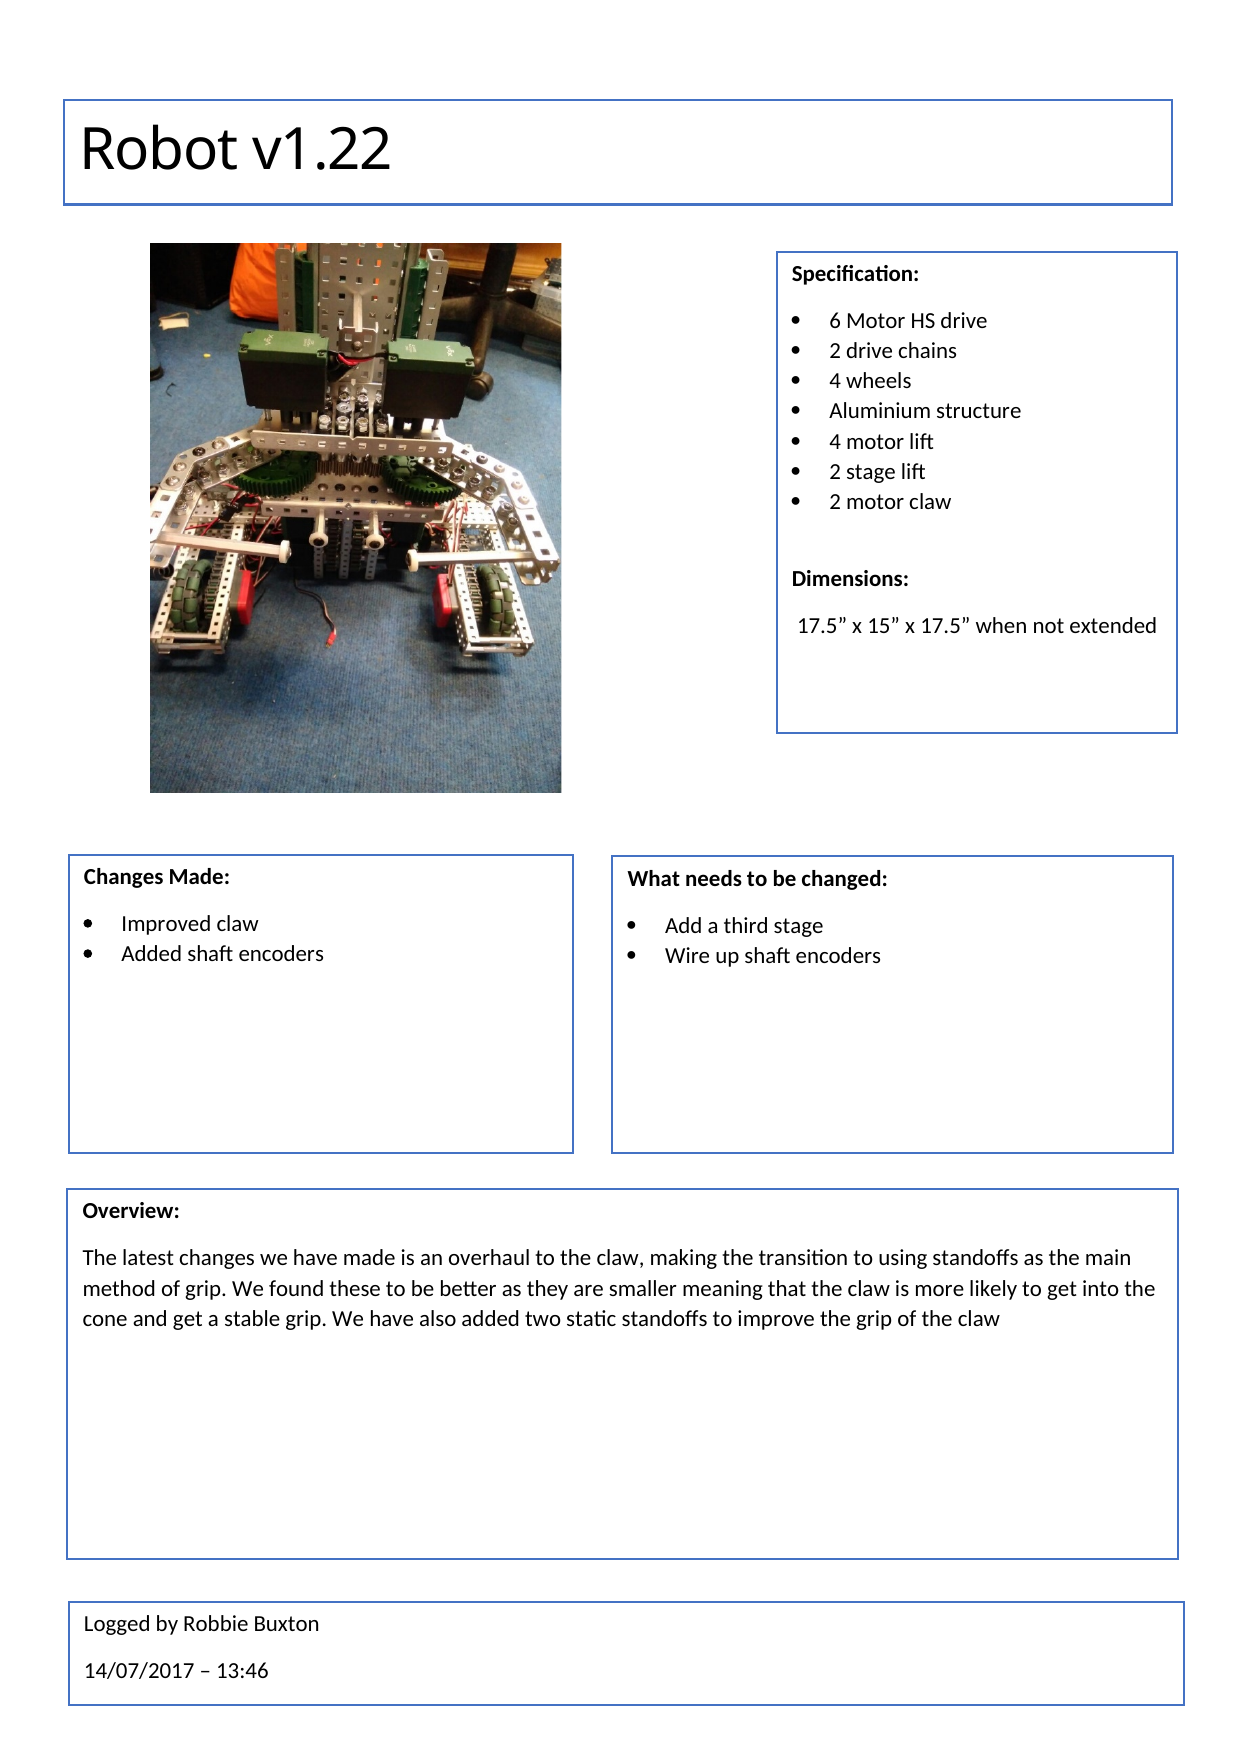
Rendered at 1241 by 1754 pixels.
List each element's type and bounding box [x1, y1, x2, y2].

picture [150, 243, 562, 793]
